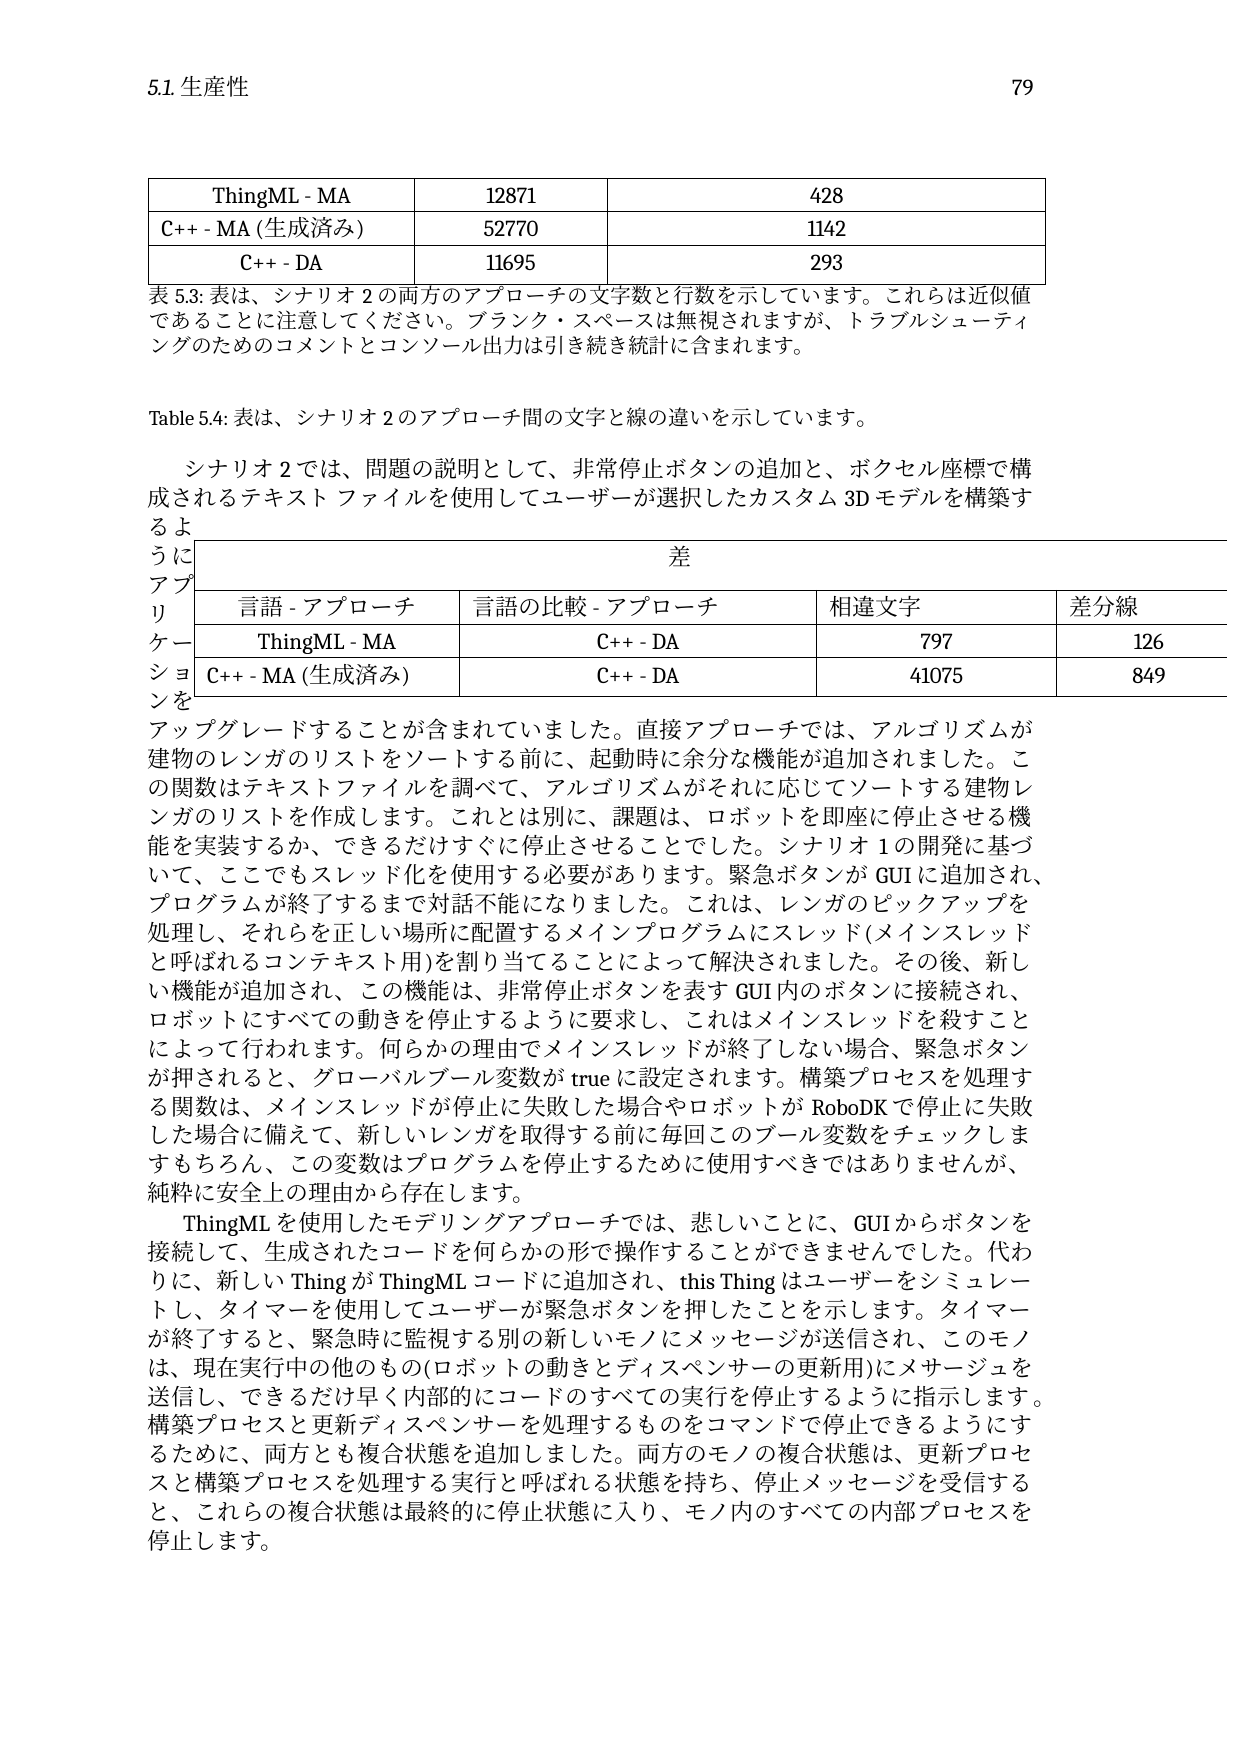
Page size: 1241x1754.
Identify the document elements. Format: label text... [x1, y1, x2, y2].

table_cell ThingML - MA [195, 625, 459, 657]
table_cell 12871 [415, 179, 607, 211]
table_cell 41075 [817, 658, 1056, 696]
table_cell 1142 [608, 212, 1045, 245]
table_cell 11695 [415, 246, 607, 283]
table_cell 849 [1057, 658, 1227, 696]
table_header [817, 541, 1056, 590]
table_cell 428 [608, 179, 1045, 211]
table_cell 52770 [415, 212, 607, 245]
table_header 差 [460, 541, 817, 590]
table_cell 言語 - アプローチ [195, 591, 459, 624]
table_cell C++ - DA [460, 658, 816, 696]
text 表 5.3: 表は、シナリオ 2 の両方のアプローチの文字数と行数を示しています。これらは近似値であることに注意してください。ブランク・スペースは無視されますが、トラブルシューティングのためのコメントとコンソール出力は引き続き統計に含まれます。 [148, 285, 1033, 358]
table_cell 797 [817, 625, 1056, 657]
text ThingMLを使用したモデリングアプローチでは、悲しいことに、GUIからボタンを接続して、生成されたコードを何らかの形で操作することができませんでした。代わりに、新しい Thing が ThingML コードに追加され、this Thing はユーザーをシミュレートし、タイマーを使用してユーザーが緊急ボタンを押したことを示します。タイマーが終了すると、緊急時に監視する別の新しいモノにメッセージが送信され、このモノは、現在実行中の他のもの(ロボットの動きとディスペンサーの更新用)にメサージュを送信し、できるだけ早く内部的にコードのすべての実行を停止するように指示します。構築プロセスと更新ディスペンサーを処理するものをコマンドで停止できるようにするために、両方とも複合状態を追加しました。両方のモノの複合状態は、更新プロセスと構築プロセスを処理する実行と呼ばれる状態を持ち、停止メッセージを受信すると、これらの複合状態は最終的に停止状態に入り、モノ内のすべての内部プロセスを停止します。 [148, 1211, 1033, 1556]
text シナリオ 2 では、問題の説明として、非常停止ボタンの追加と、ボクセル座標で構成されるテキスト ファイルを使用してユーザーが選択したカスタム 3D モデルを構築するようにアプリケーションをアップグレードすることが含まれていました。直接アプローチでは、アルゴリズムが建物のレンガのリストをソートする前に、起動時に余分な機能が追加されました。この関数はテキストファイルを調べて、アルゴリズムがそれに応じてソートする建物レンガのリストを作成します。これとは別に、課題は、ロボットを即座に停止させる機能を実装するか、できるだけすぐに停止させることでした。シナリオ 1 の開発に基づいて、ここでもスレッド化を使用する必要があります。緊急ボタンがGUIに追加され、プログラムが終了するまで対話不能になりました。これは、レンガのピックアップを処理し、それらを正しい場所に配置するメインプログラムにスレッド(メインスレッドと呼ばれるコンテキスト用)を割り当てることによって解決されました。その後、新しい機能が追加され、この機能は、非常停止ボタンを表すGUI内のボタンに接続され、ロボットにすべての動きを停止するように要求し、これはメインスレッドを殺すことによって行われます。何らかの理由でメインスレッドが終了しない場合、緊急ボタンが押されると、グローバルブール変数がtrueに設定されます。構築プロセスを処理する関数は、メインスレッドが停止に失敗した場合やロボットがRoboDKで停止に失敗した場合に備えて、新しいレンガを取得する前に毎回このブール変数をチェックしますもちろん、この変数はプログラムを停止するために使用すべきではありませんが、純粋に安全上の理由から存在します。 [148, 457, 1033, 1207]
table_header [195, 541, 459, 590]
table_cell C++ - DA [149, 246, 414, 283]
text Table 5.4: 表は、シナリオ 2 のアプローチ間の文字と線の違いを示しています。 [148, 404, 1033, 431]
table_cell 相違文字 [817, 591, 1056, 624]
table_cell C++ - MA (生成済み) [195, 658, 459, 696]
table_cell 293 [608, 246, 1045, 283]
table_cell 差分線 [1057, 591, 1227, 624]
table_header [1056, 541, 1227, 590]
table_cell C++ - DA [460, 625, 816, 657]
table_cell ThingML - MA [149, 179, 414, 211]
table_cell 言語の比較 - アプローチ [460, 591, 816, 624]
table_cell 126 [1057, 625, 1227, 657]
table_cell C++ - MA (生成済み) [149, 212, 414, 245]
